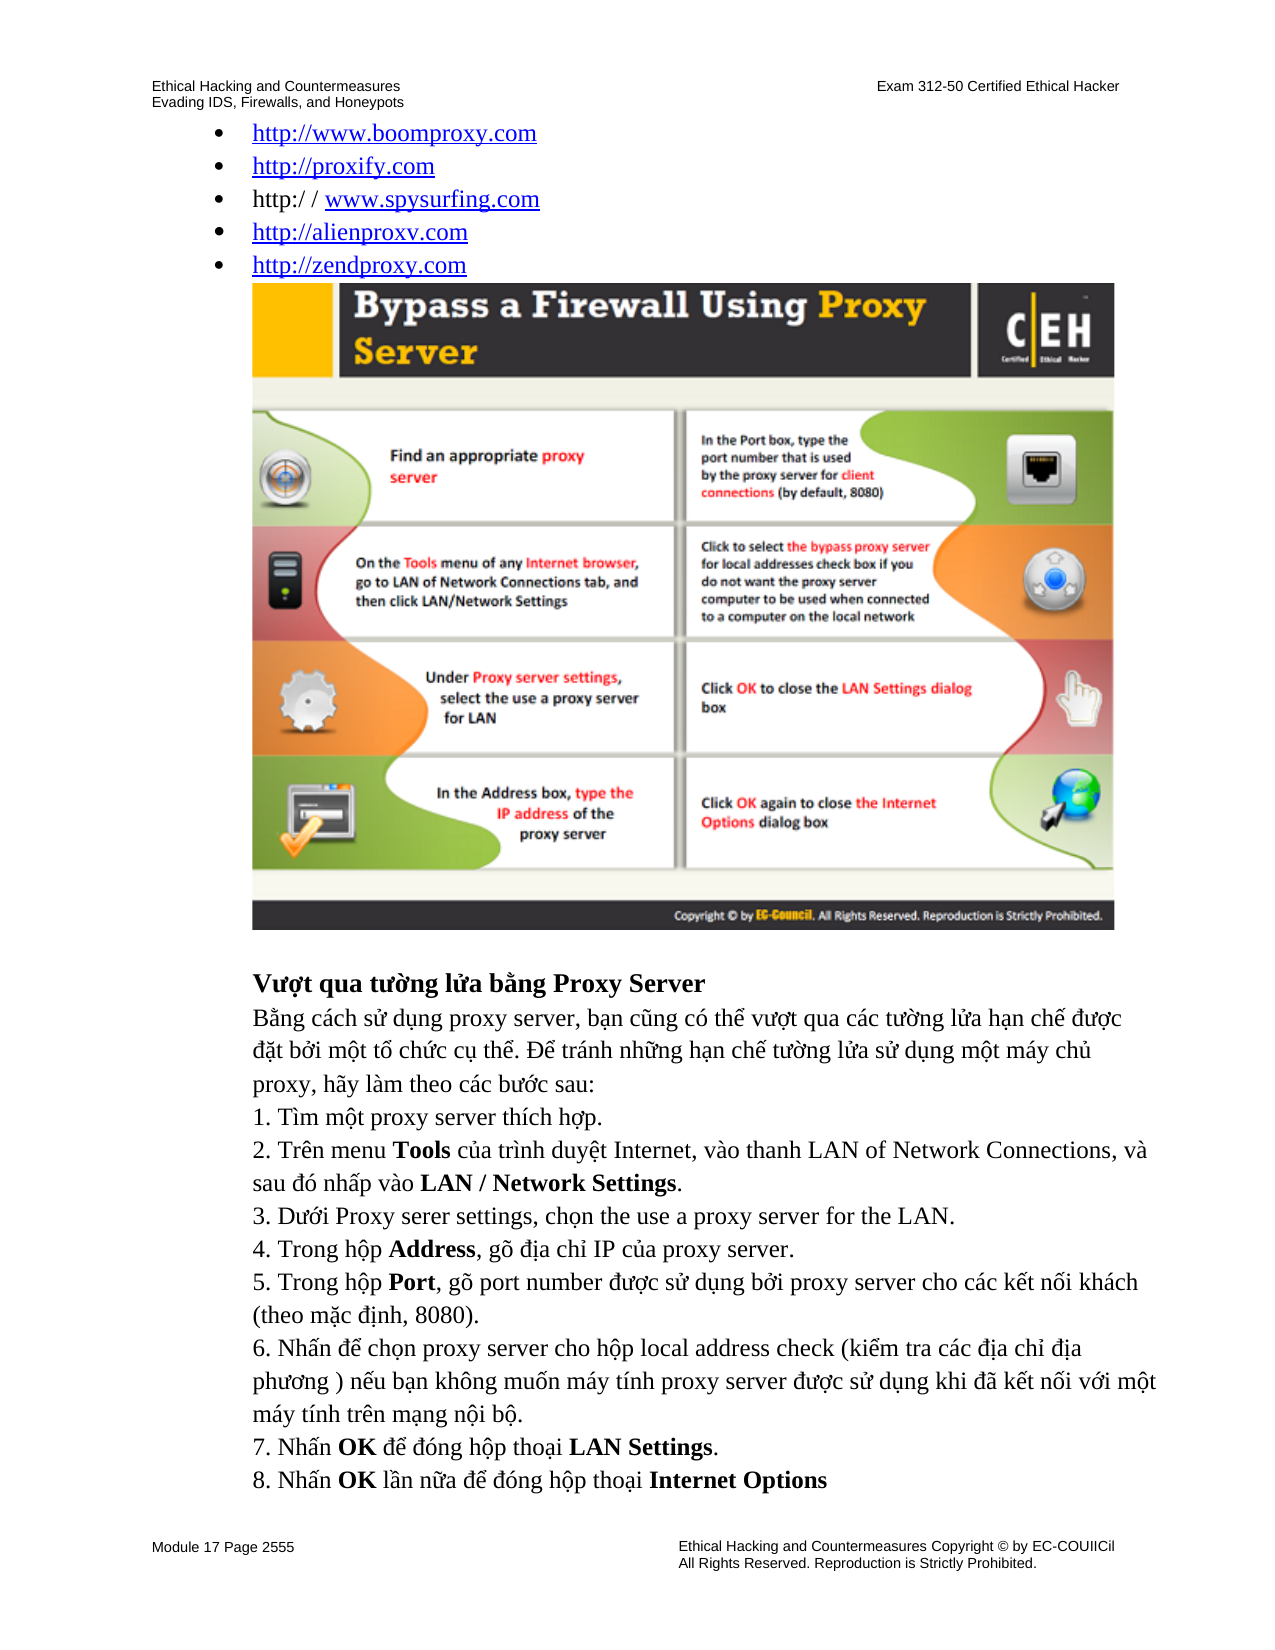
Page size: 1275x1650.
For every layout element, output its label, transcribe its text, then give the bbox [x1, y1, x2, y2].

list http://zendproxy.com [215, 250, 1157, 279]
list Vượt qua tường lửa bằng Proxy Server Bằng cách sử dụng proxy server, bạn cũng có thể vượt qua các tường lửa hạn chế được đặt bởi một tổ chức cụ thể. Để tránh những hạn chế tường lửa sử dụng một máy chủ proxy, hãy làm theo các bước sau: 1. Tìm một proxy server thích hợp. 2. Trên menu Tools của trình duyệt Internet, vào thanh LAN of Network Connections, và sau đó nhấp vào LAN / Network Settings. 3. Dưới Proxy serer settings, chọn the use a proxy server for the LAN. 4. Trong hộp Address, gõ địa chỉ IP của proxy server. 5. Trong hộp Port, gõ port number được sử dụng bởi proxy server cho các kết nối khách (theo mặc định, 8080). 6. Nhấn để chọn proxy server cho hộp local address check (kiểm tra các địa chỉ địa phương ) nếu bạn không muốn máy tính proxy server được sử dụng khi đã kết nối với một máy tính trên mạng nội bộ. 7. Nhấn OK để đóng hộp thoại LAN Settings. 8. Nhấn OK lần nữa để đóng hộp thoại Internet Options [252, 967, 1157, 1494]
list http://alienproxv.com [215, 217, 1157, 246]
picture [252, 283, 1115, 930]
list http://www.boomproxy.com [215, 118, 1157, 147]
list http:/ / www.spysurfing.com [215, 184, 1157, 213]
list http://proxify.com [215, 151, 1157, 180]
